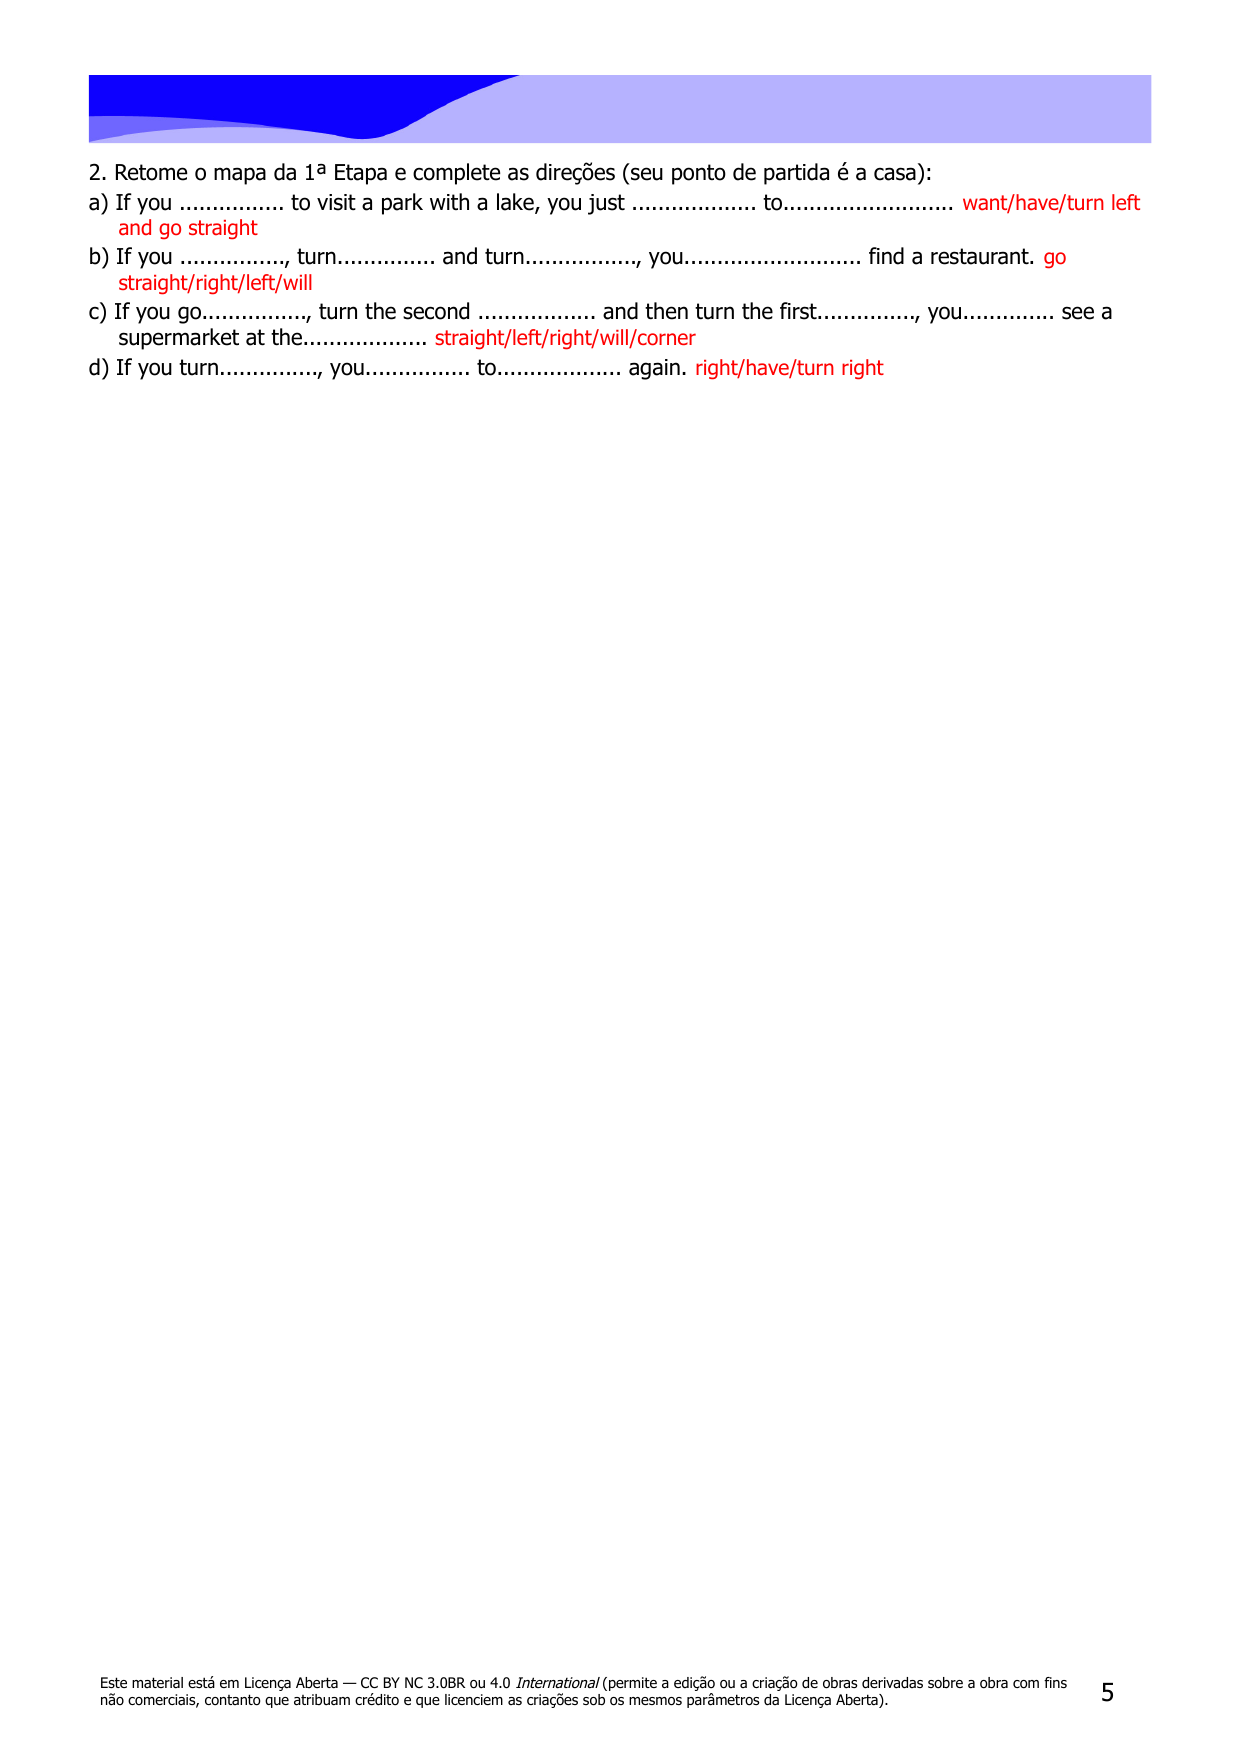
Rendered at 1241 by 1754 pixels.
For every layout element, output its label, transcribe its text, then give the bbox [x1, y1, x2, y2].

text 2. Retome o mapa da 1ª Etapa e complete as direções (seu ponto de partida é a casa): [89, 159, 1152, 185]
text b) If you ................, turn............... and turn................., you........................... find a restaurant. go straight/right/left/will [89, 243, 1152, 294]
text a) If you ................ to visit a park with a lake, you just ................... to.......................... want/have/turn left and go straight [89, 188, 1152, 240]
picture [88, 75, 1152, 156]
text c) If you go................, turn the second .................. and then turn the first..............., you.............. see a supermarket at the................... straight/left/right/will/corner [89, 297, 1152, 350]
text d) If you turn..............., you................ to................... again. right/have/turn right [89, 353, 1152, 379]
